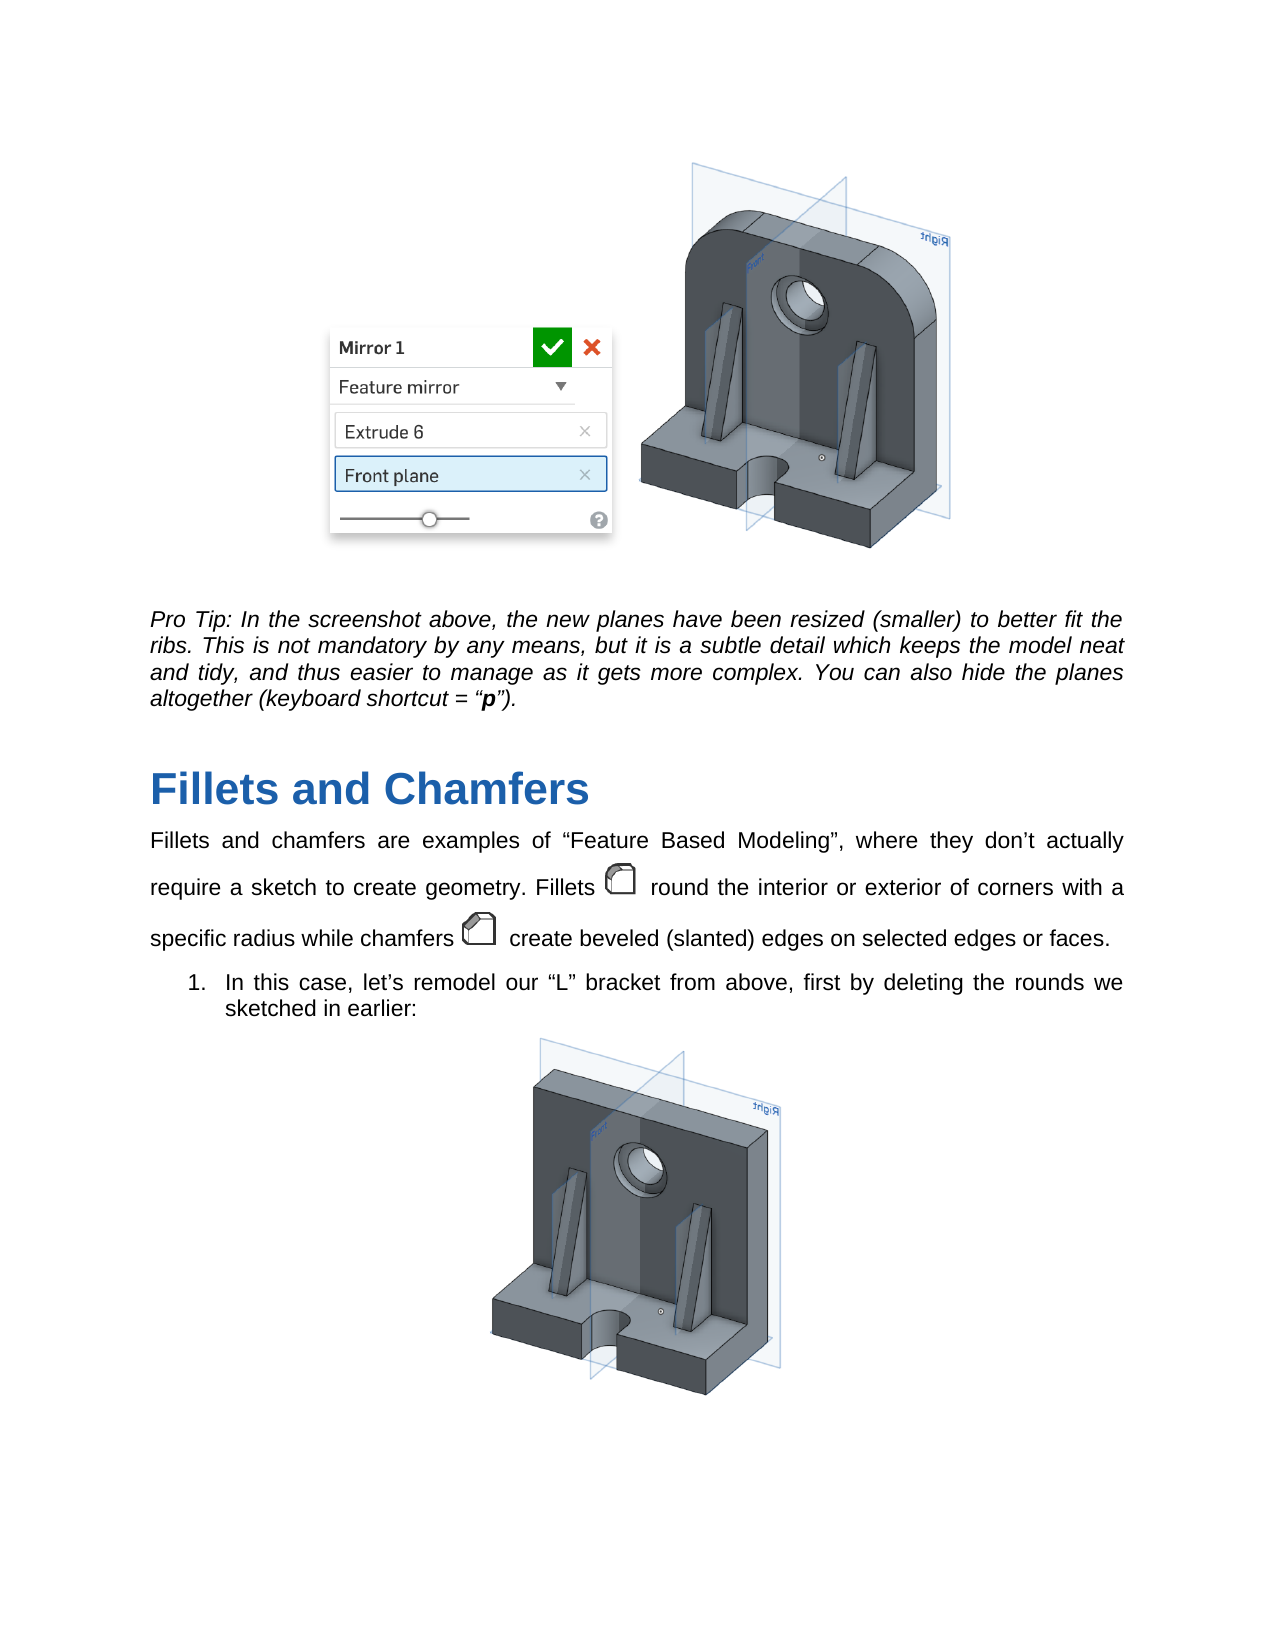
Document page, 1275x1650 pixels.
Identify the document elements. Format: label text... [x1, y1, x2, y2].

text Pro Tip: In the screenshot above, the new planes have been resized (smaller) to better fit the ribs. This is not mandatory by any means, but it is a subtle detail which keeps the model neat and tidy, and thus easier to manage as it gets more complex. You can also hide the planes altogether (keyboard shortcut = “p”). [150, 606, 1125, 711]
picture [604, 862, 636, 895]
subtitle Fillets and Chamfers [150, 762, 1125, 814]
picture [460, 910, 497, 947]
list In this case, let’s remodel our “L” bracket from above, first by deleting the rounds we sketched in earlier: [187, 968, 1125, 1021]
text Fillets and chamfers are examples of “Feature Based Modeling”, where they don’t actually require a sketch to create geometry. Fillets round the interior or exterior of corners with a specific radius while chamfers create beveled (slanted) edges on selected edges or faces. [150, 827, 1125, 956]
picture [482, 1033, 793, 1403]
picture [313, 150, 962, 555]
